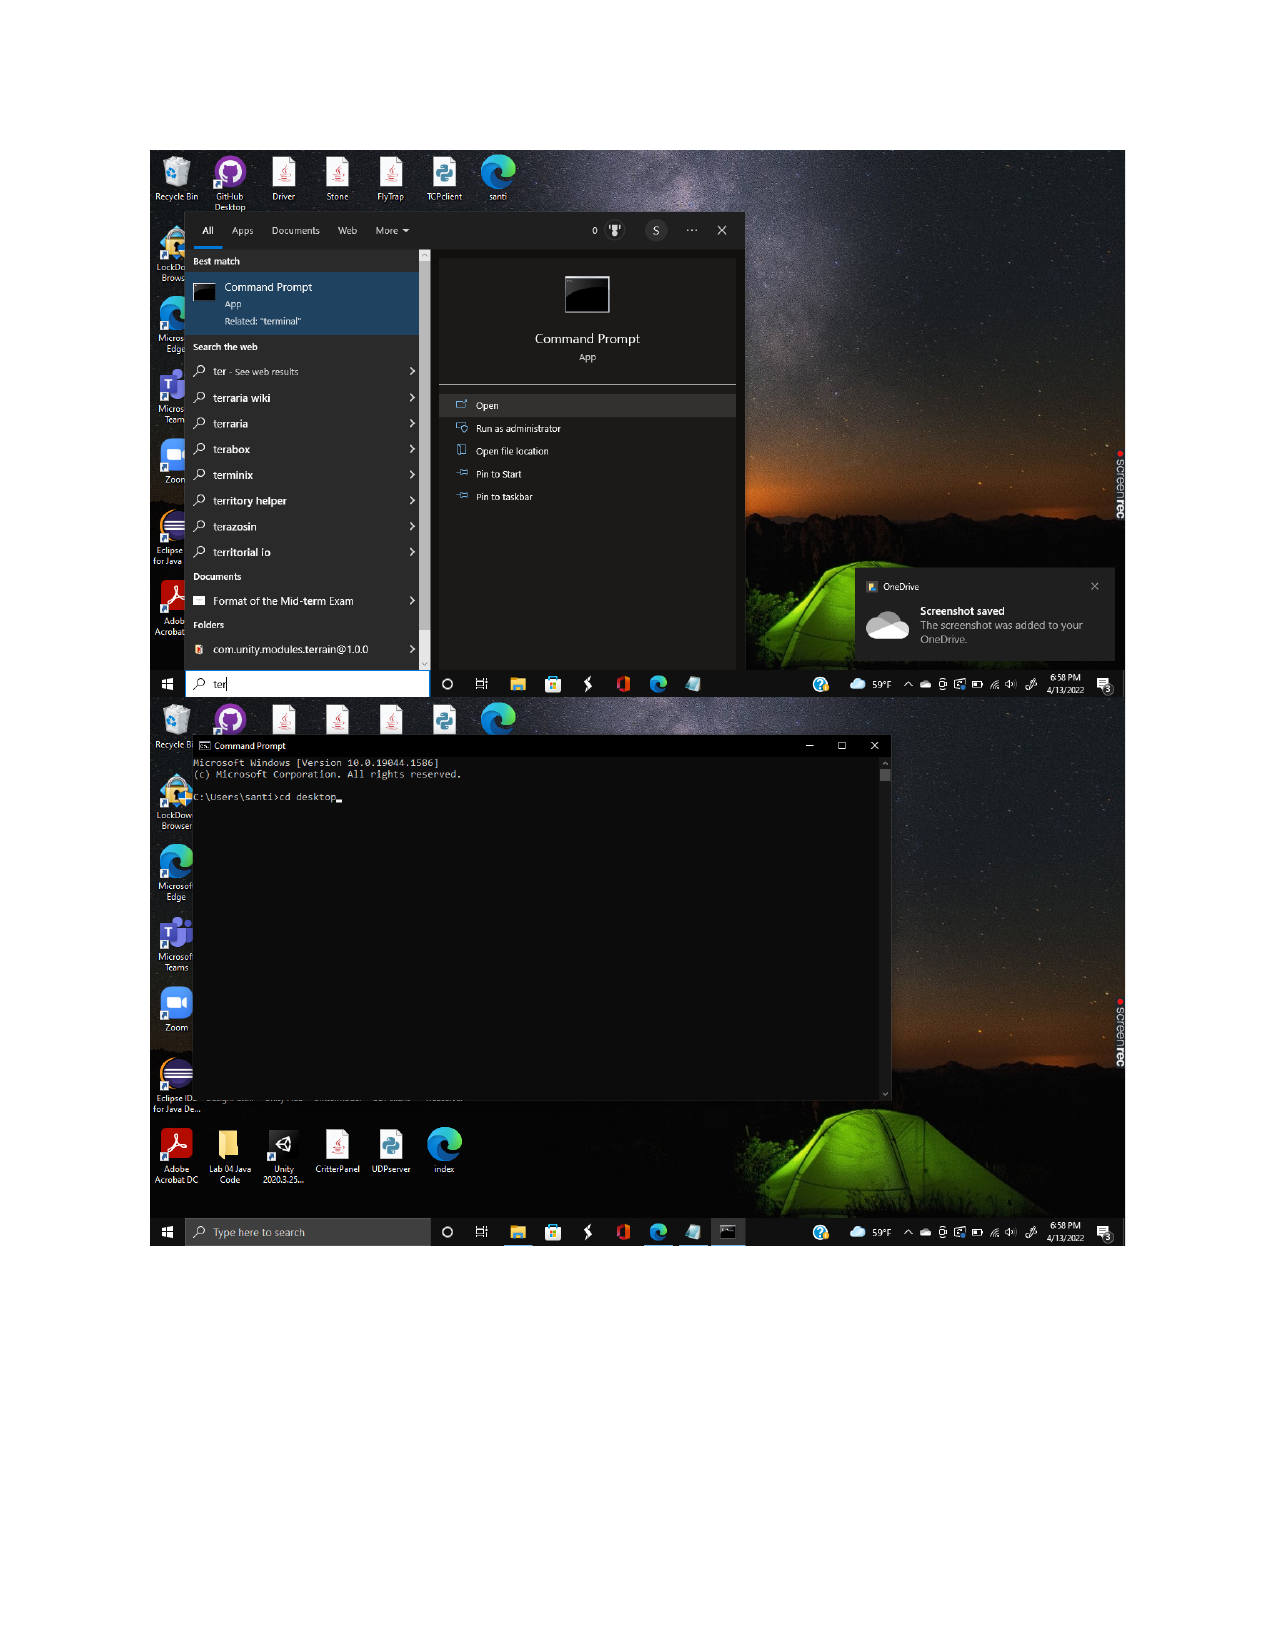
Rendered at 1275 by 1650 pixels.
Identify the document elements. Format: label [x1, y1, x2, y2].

picture [150, 150, 1125, 1246]
